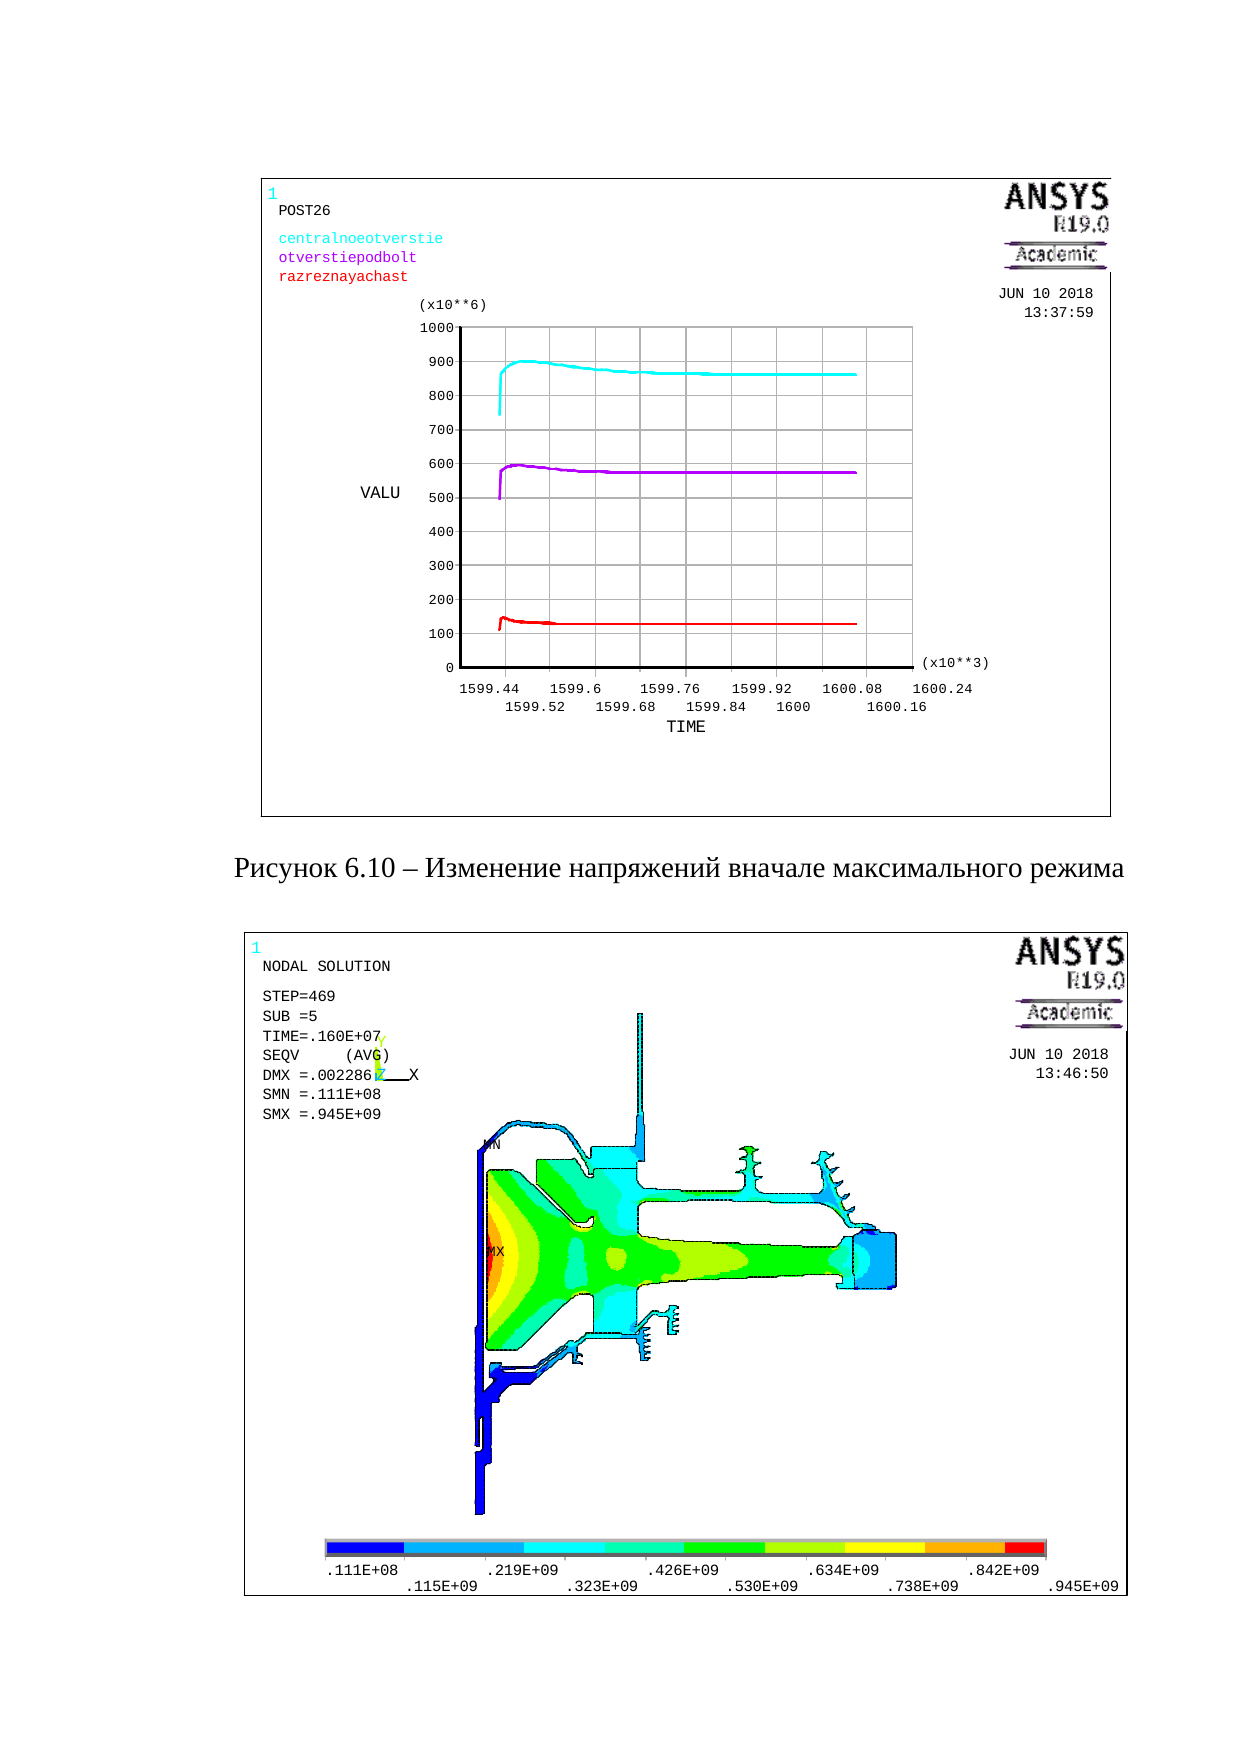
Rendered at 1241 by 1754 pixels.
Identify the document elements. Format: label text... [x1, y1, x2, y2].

text Рисунок 6.10 – Изменение напряжений вначале максимального режима [148, 850, 1152, 883]
